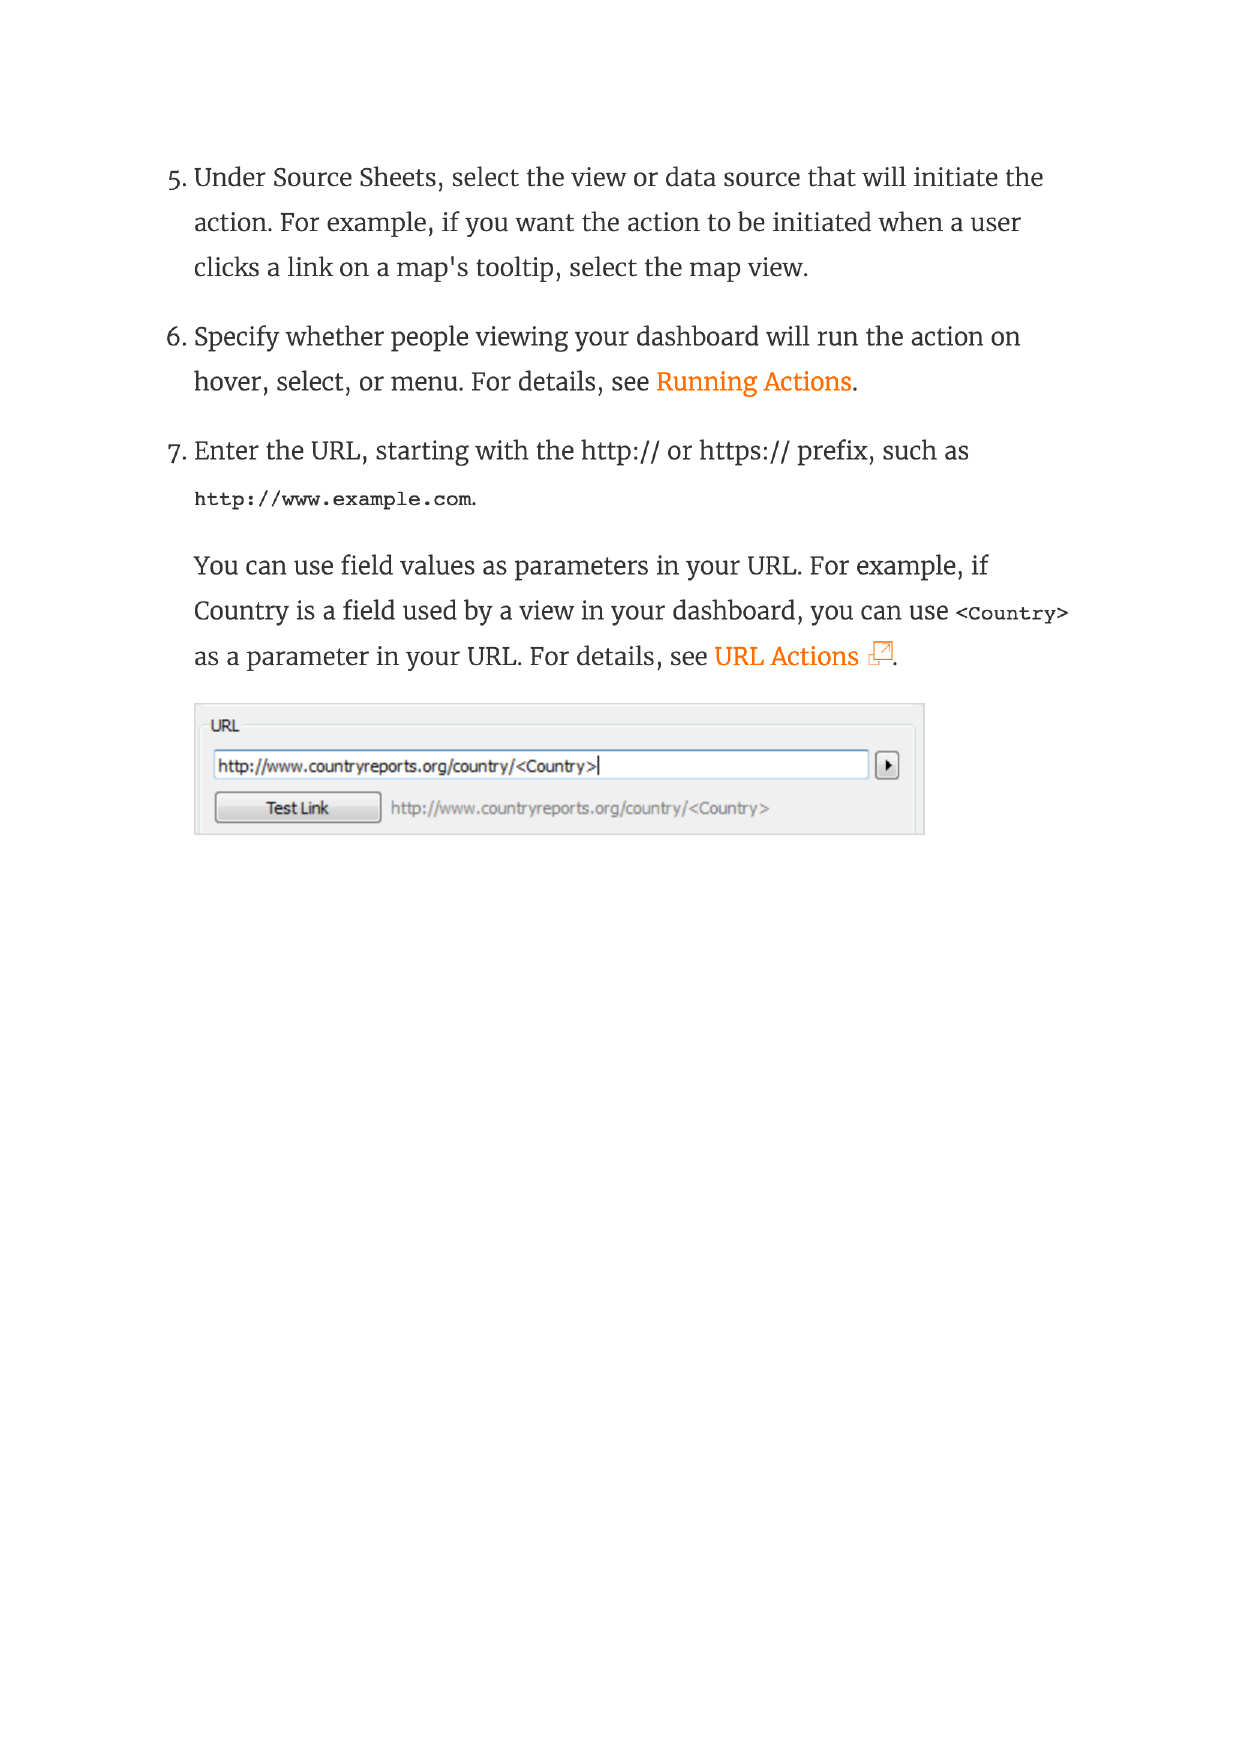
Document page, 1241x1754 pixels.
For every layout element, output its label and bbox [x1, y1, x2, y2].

picture [150, 150, 1091, 870]
